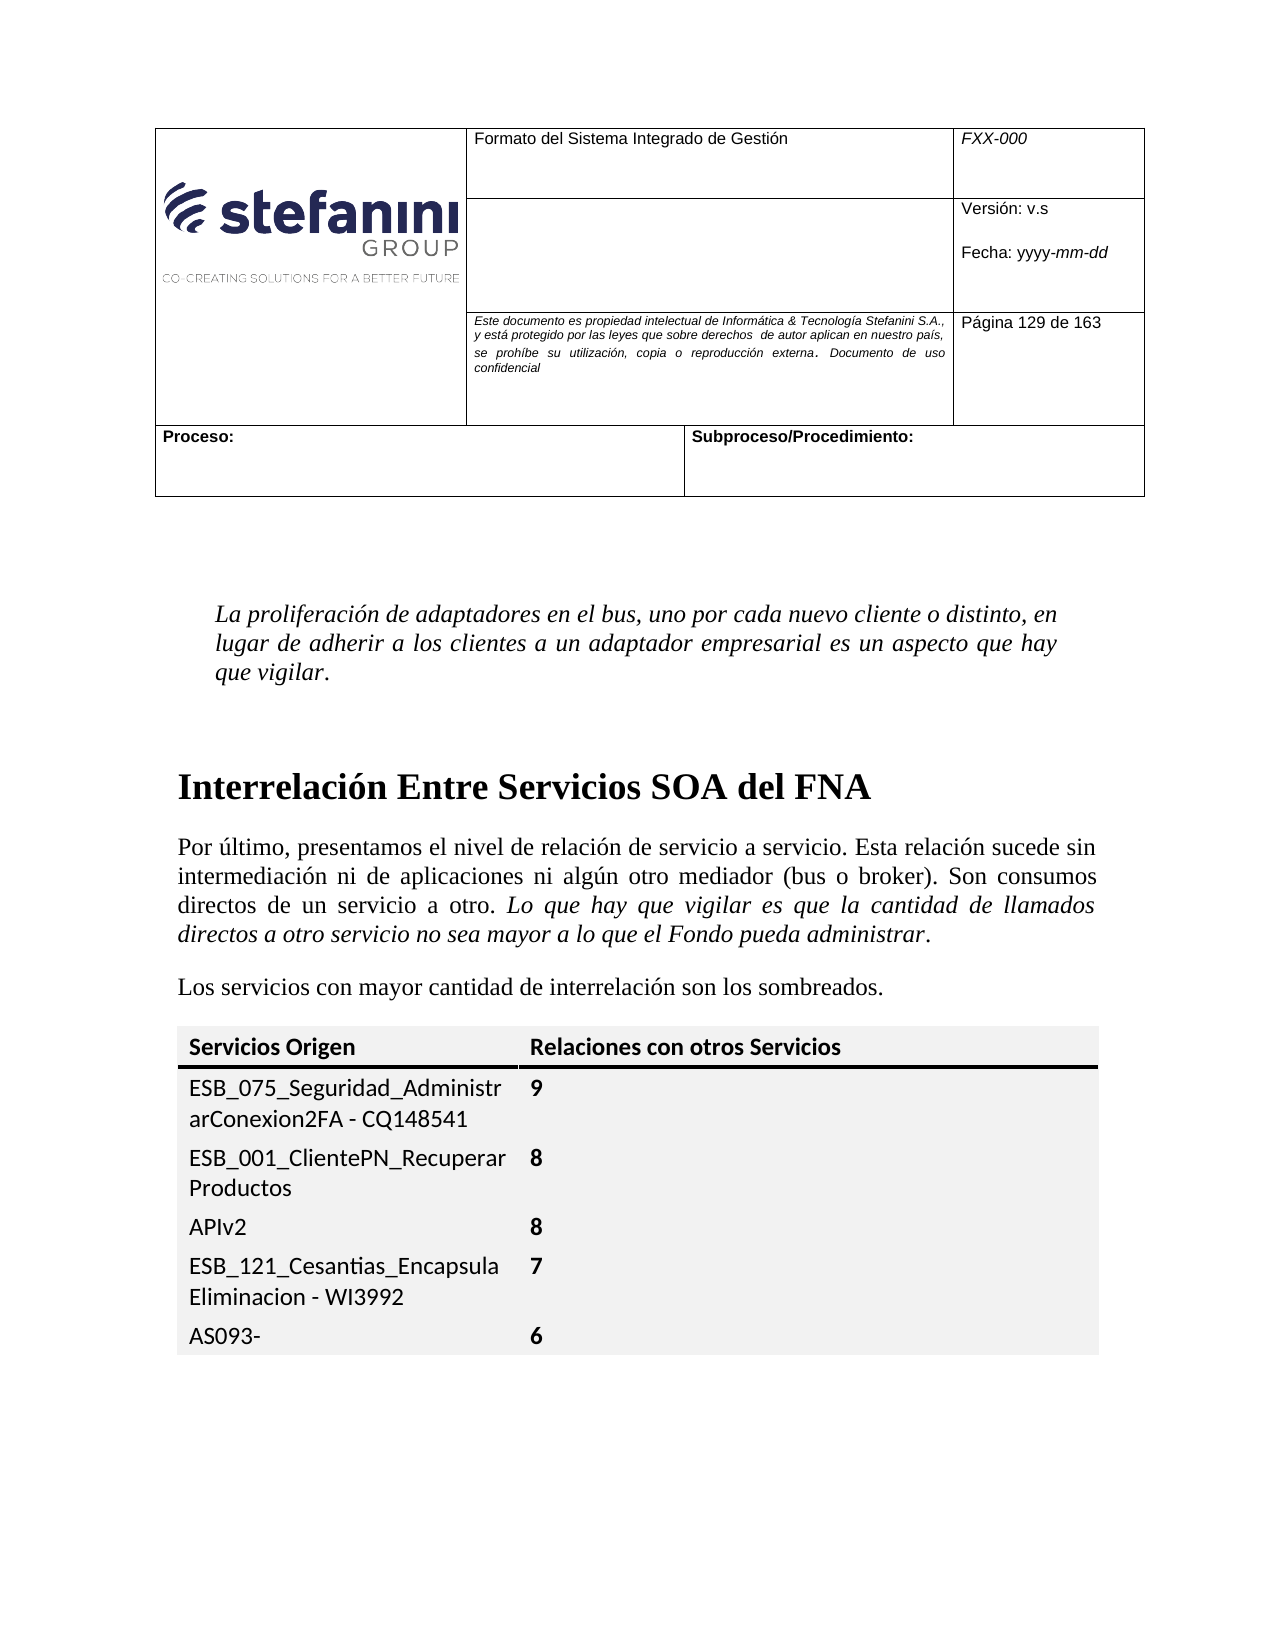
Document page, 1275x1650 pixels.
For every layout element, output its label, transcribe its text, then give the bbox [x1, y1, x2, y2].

table_cell 9 [519, 1069, 1098, 1137]
picture [162, 182, 460, 286]
table_header Relaciones con otros Servicios [519, 1027, 1098, 1065]
table_cell 8 [519, 1208, 1098, 1246]
table_cell AS093-ModificaciónTramiteCredito [178, 1316, 518, 1354]
text Por último, presentamos el nivel de relación de servicio a servicio. Esta relación sucede sin intermediación ni de aplicaciones ni algún otro mediador (bus o broker). Son consumos directos de un servicio a otro. Lo que hay que vigilar es que la cantidad de llamados directos a otro servicio no sea mayor a lo que el Fondo pueda administrar. [177, 832, 1098, 947]
table_cell APIv2 [178, 1208, 518, 1246]
table_header Servicios Origen [178, 1027, 518, 1065]
table_cell ESB_075_Seguridad_AdministrarConexion2FA - CQ148541 [178, 1069, 518, 1137]
text Los servicios con mayor cantidad de interrelación son los sombreados. [177, 972, 1098, 1001]
table_cell 7 [519, 1247, 1098, 1315]
table_cell 6 [519, 1316, 1098, 1354]
table_cell 8 [519, 1138, 1098, 1207]
table_cell ESB_121_Cesantias_EncapsulaEliminacion - WI3992 [178, 1247, 518, 1315]
text La proliferación de adaptadores en el bus, uno por cada nuevo cliente o distinto, en lugar de adherir a los clientes a un adaptador empresarial es un aspecto que hay que vigilar. [215, 599, 1060, 686]
table_cell ESB_001_ClientePN_RecuperarProductos [178, 1138, 518, 1207]
subtitle Interrelación Entre Servicios SOA del FNA [177, 764, 1098, 807]
